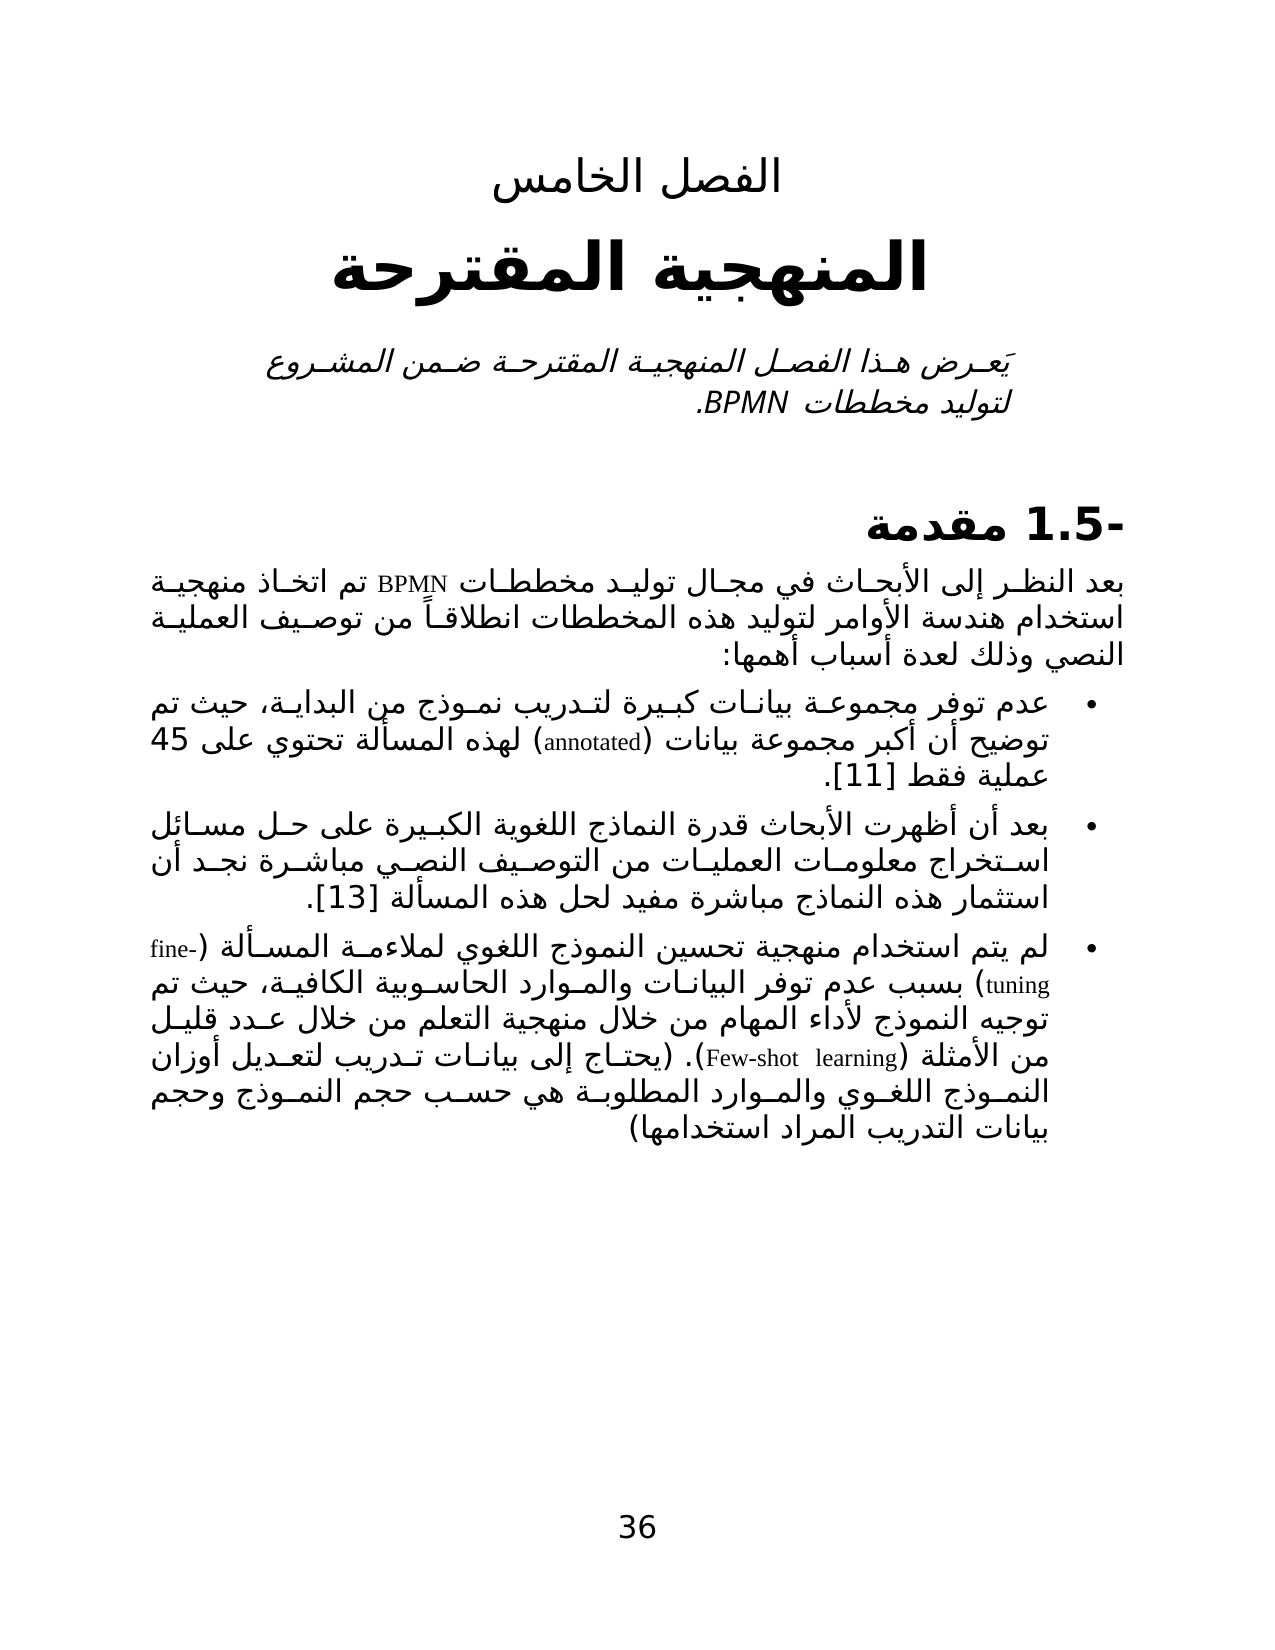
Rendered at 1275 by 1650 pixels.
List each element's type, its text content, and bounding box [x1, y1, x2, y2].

text يَعرض هذا الفصل المنهجية المقترحة ضمن المشروع لتوليد مخططات BPMN. [262, 343, 1009, 422]
text الفصل الخامس [150, 150, 1125, 203]
text -1.5 مقدمة [150, 497, 1125, 551]
list بعد أن أظهرت الأبحاث قدرة النماذج اللغوية الكبيرة على حل مسائل استخراج معلومات العمليات من التوصيف النصي مباشرة نجد أن استثمار هذه النماذج مباشرة مفيد لحل هذه المسألة [13]. [150, 806, 1087, 915]
list عدم توفر مجموعة بيانات كبيرة لتدريب نموذج من البداية، حيث تم توضيح أن أكبر مجموعة بيانات (annotated) لهذه المسألة تحتوي على 45 عملية فقط [11]. [150, 685, 1087, 794]
text المنهجية المقترحة [225, 228, 1036, 306]
text بعد النظر إلى الأبحاث في مجال توليد مخططات BPMN تم اتخاذ منهجية استخدام هندسة الأوامر لتوليد هذه المخططات انطلاقاً من توصيف العملية النصي وذلك لعدة أسباب أهمها: [150, 563, 1125, 672]
list لم يتم استخدام منهجية تحسين النموذج اللغوي لملاءمة المسألة (fine-tuning) بسبب عدم توفر البيانات والموارد الحاسوبية الكافية، حيث تم توجيه النموذج لأداء المهام من خلال منهجية التعلم من خلال عدد قليل من الأمثلة (Few-shot learning). (يحتاج إلى بيانات تدريب لتعديل أوزان النموذج اللغوي والموارد المطلوبة هي حسب حجم النموذج وحجم بيانات التدريب المراد استخدامها) [150, 928, 1087, 1146]
